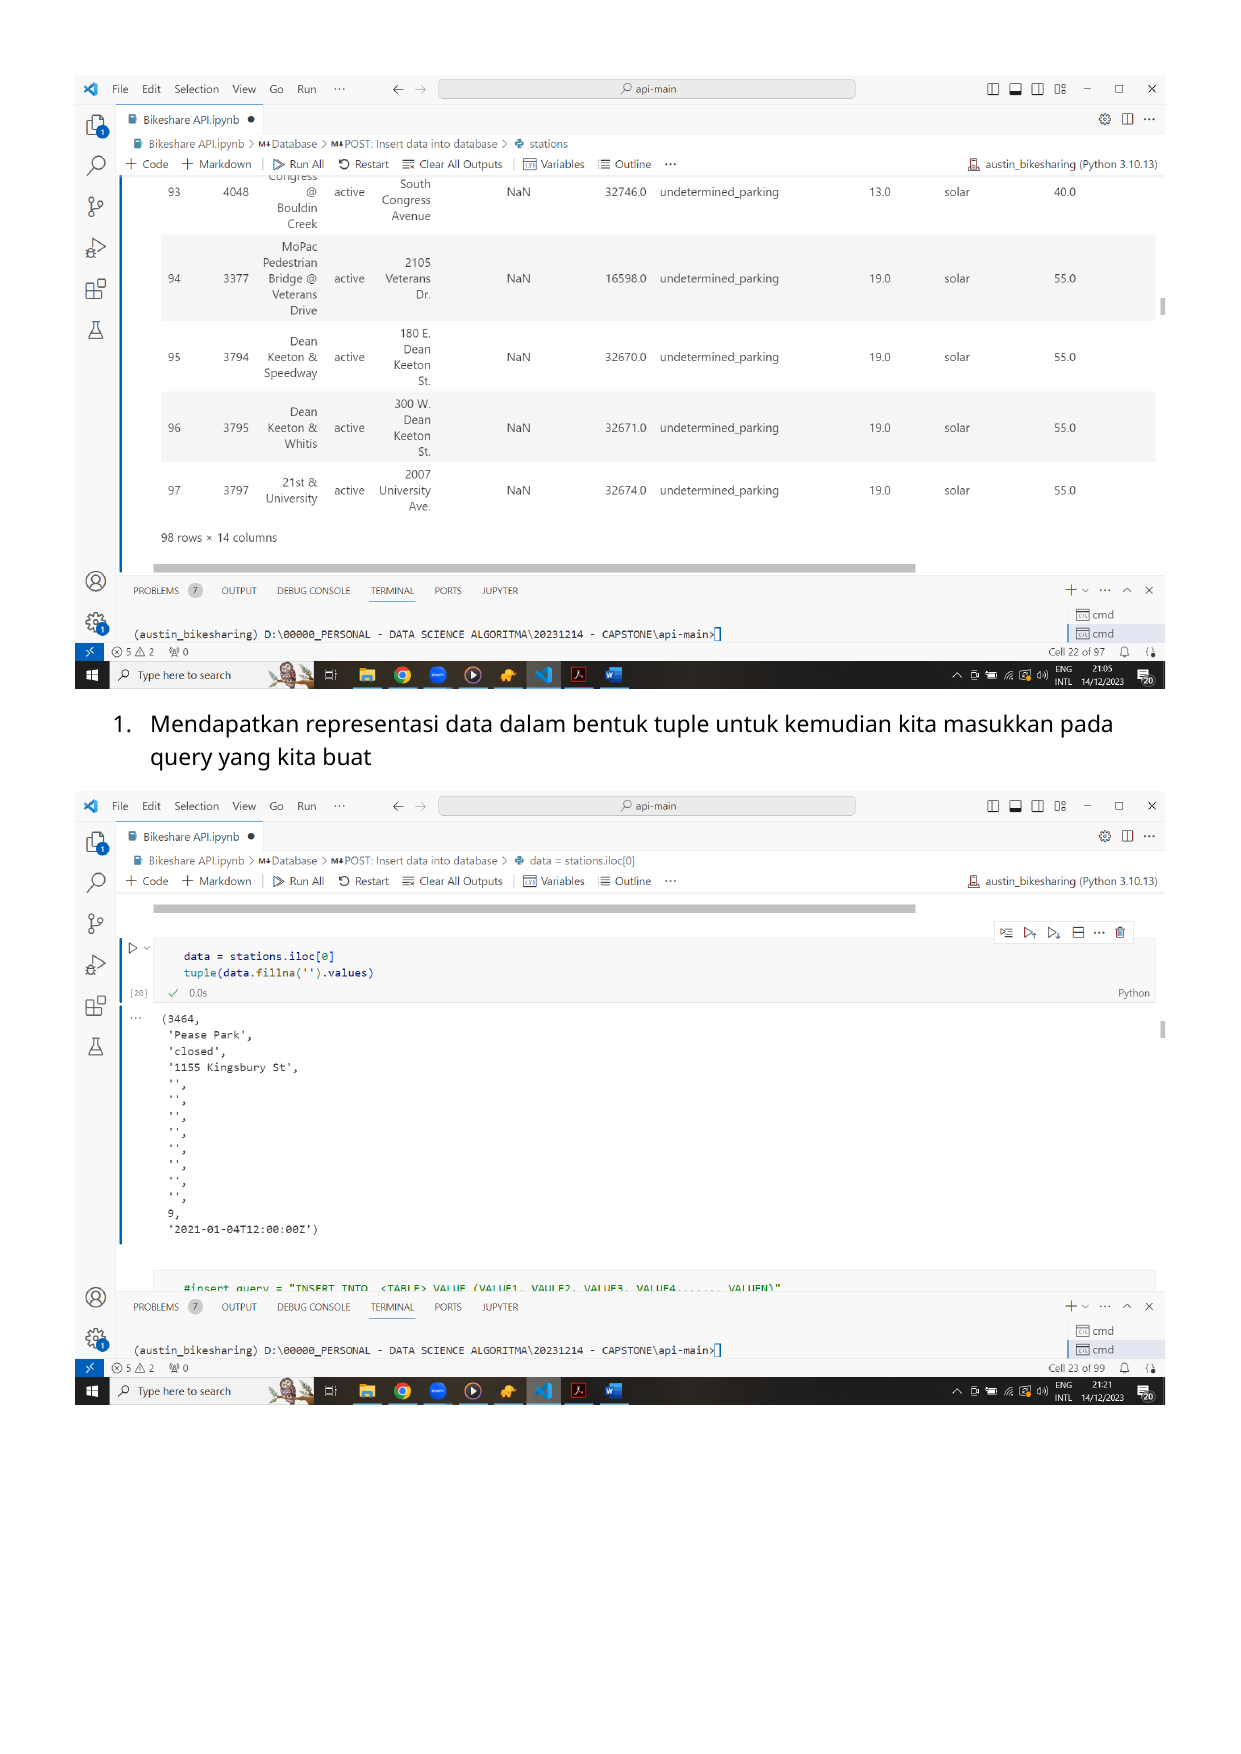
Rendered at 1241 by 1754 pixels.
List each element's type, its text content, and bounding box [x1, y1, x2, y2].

picture [75, 75, 1166, 689]
picture [75, 791, 1166, 1405]
list Mendapatkan representasi data dalam bentuk tuple untuk kemudian kita masukkan pada query yang kita buat [112, 707, 1165, 772]
